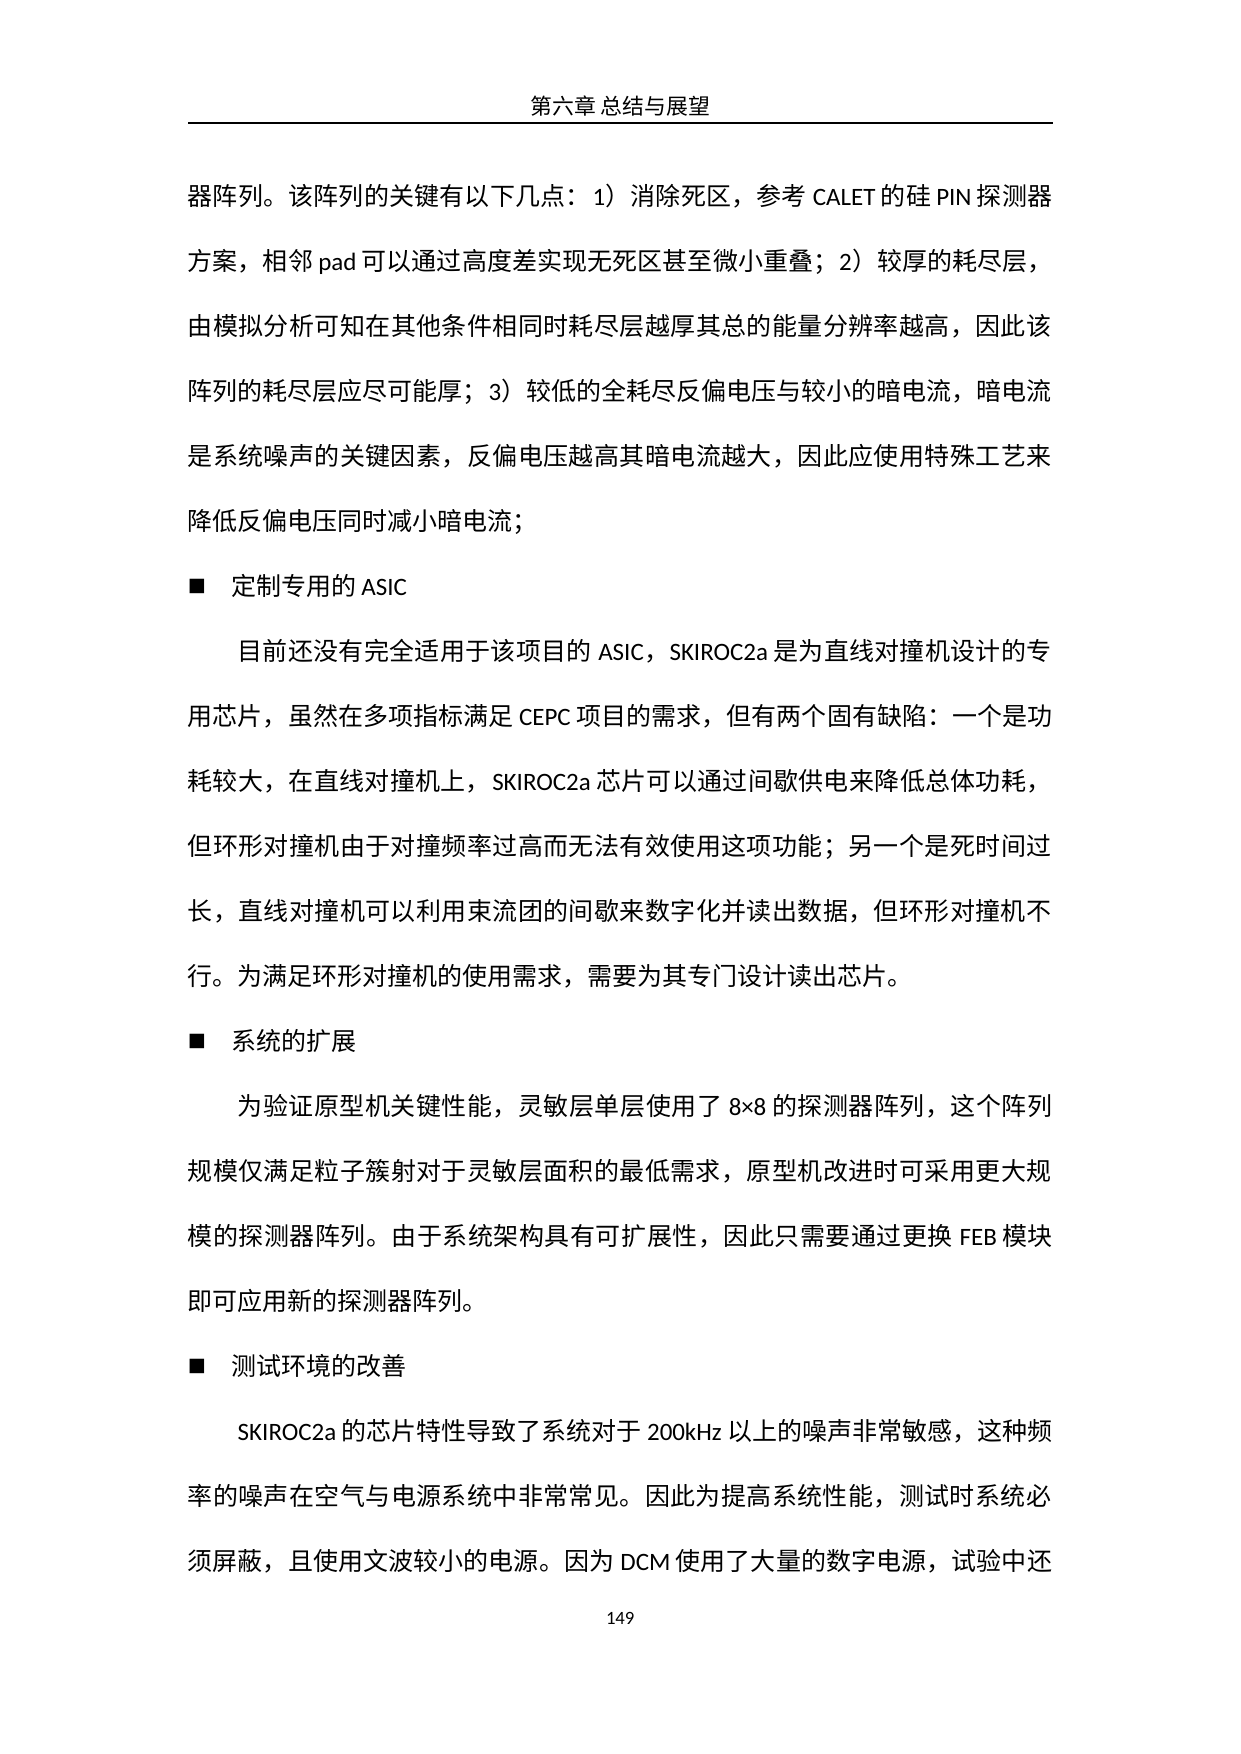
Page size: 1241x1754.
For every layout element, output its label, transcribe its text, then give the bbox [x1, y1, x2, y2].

list 测试环境的改善 [187, 1332, 1053, 1397]
text 目前还没有完全适用于该项目的ASIC，SKIROC2a是为直线对撞机设计的专用芯片，虽然在多项指标满足CEPC项目的需求，但有两个固有缺陷：一个是功耗较大，在直线对撞机上，SKIROC2a芯片可以通过间歇供电来降低总体功耗，但环形对撞机由于对撞频率过高而无法有效使用这项功能；另一个是死时间过长，直线对撞机可以利用束流团的间歇来数字化并读出数据，但环形对撞机不行。为满足环形对撞机的使用需求，需要为其专门设计读出芯片。 [187, 617, 1053, 1007]
list 系统的扩展 [187, 1007, 1053, 1072]
text 为验证原型机关键性能，灵敏层单层使用了8×8的探测器阵列，这个阵列规模仅满足粒子簇射对于灵敏层面积的最低需求，原型机改进时可采用更大规模的探测器阵列。由于系统架构具有可扩展性，因此只需要通过更换FEB模块即可应用新的探测器阵列。 [187, 1072, 1053, 1332]
list 定制专用的ASIC [187, 552, 1053, 617]
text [187, 1397, 1053, 1592]
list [187, 162, 1053, 552]
